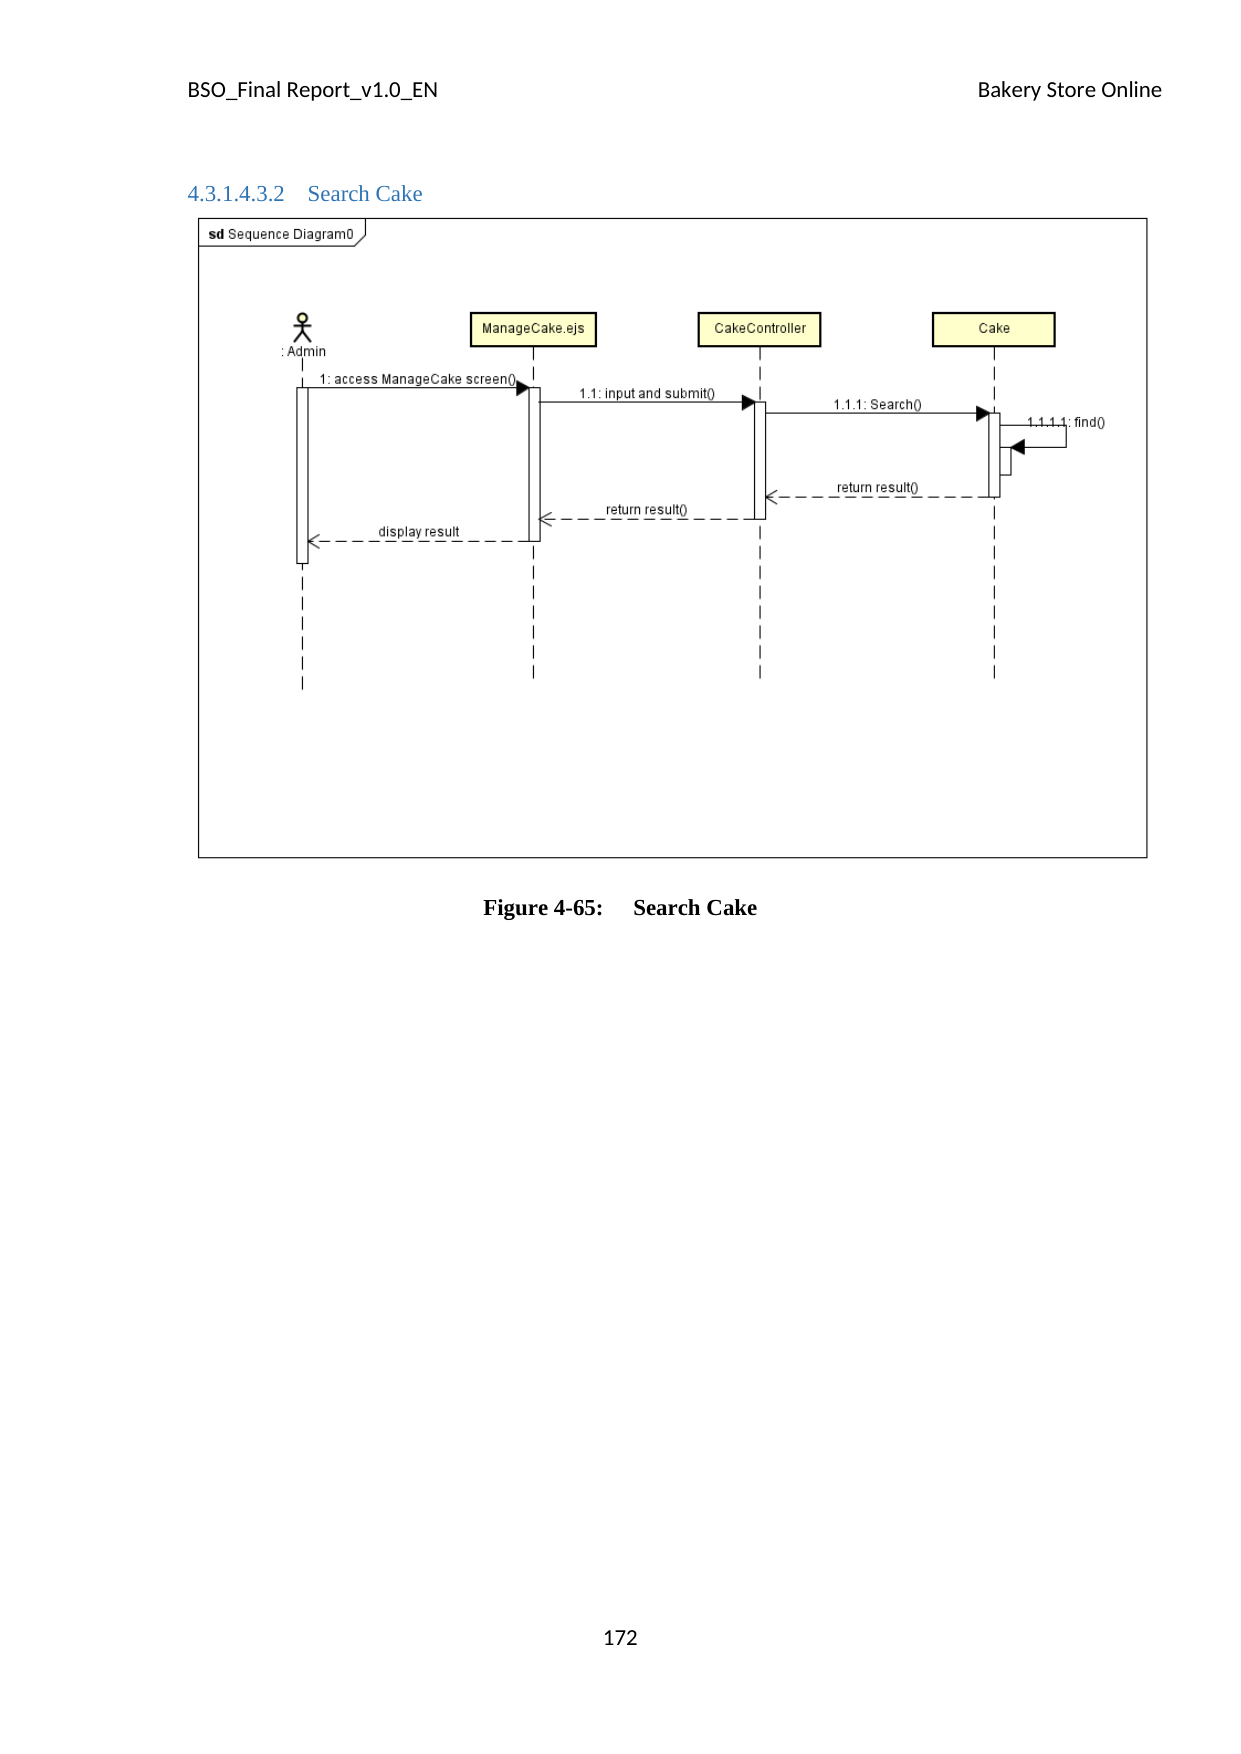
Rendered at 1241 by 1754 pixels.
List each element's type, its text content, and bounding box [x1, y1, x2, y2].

text Search Cake [187, 894, 1053, 921]
picture [187, 208, 1163, 876]
subtitle Search Cake [187, 180, 1053, 206]
